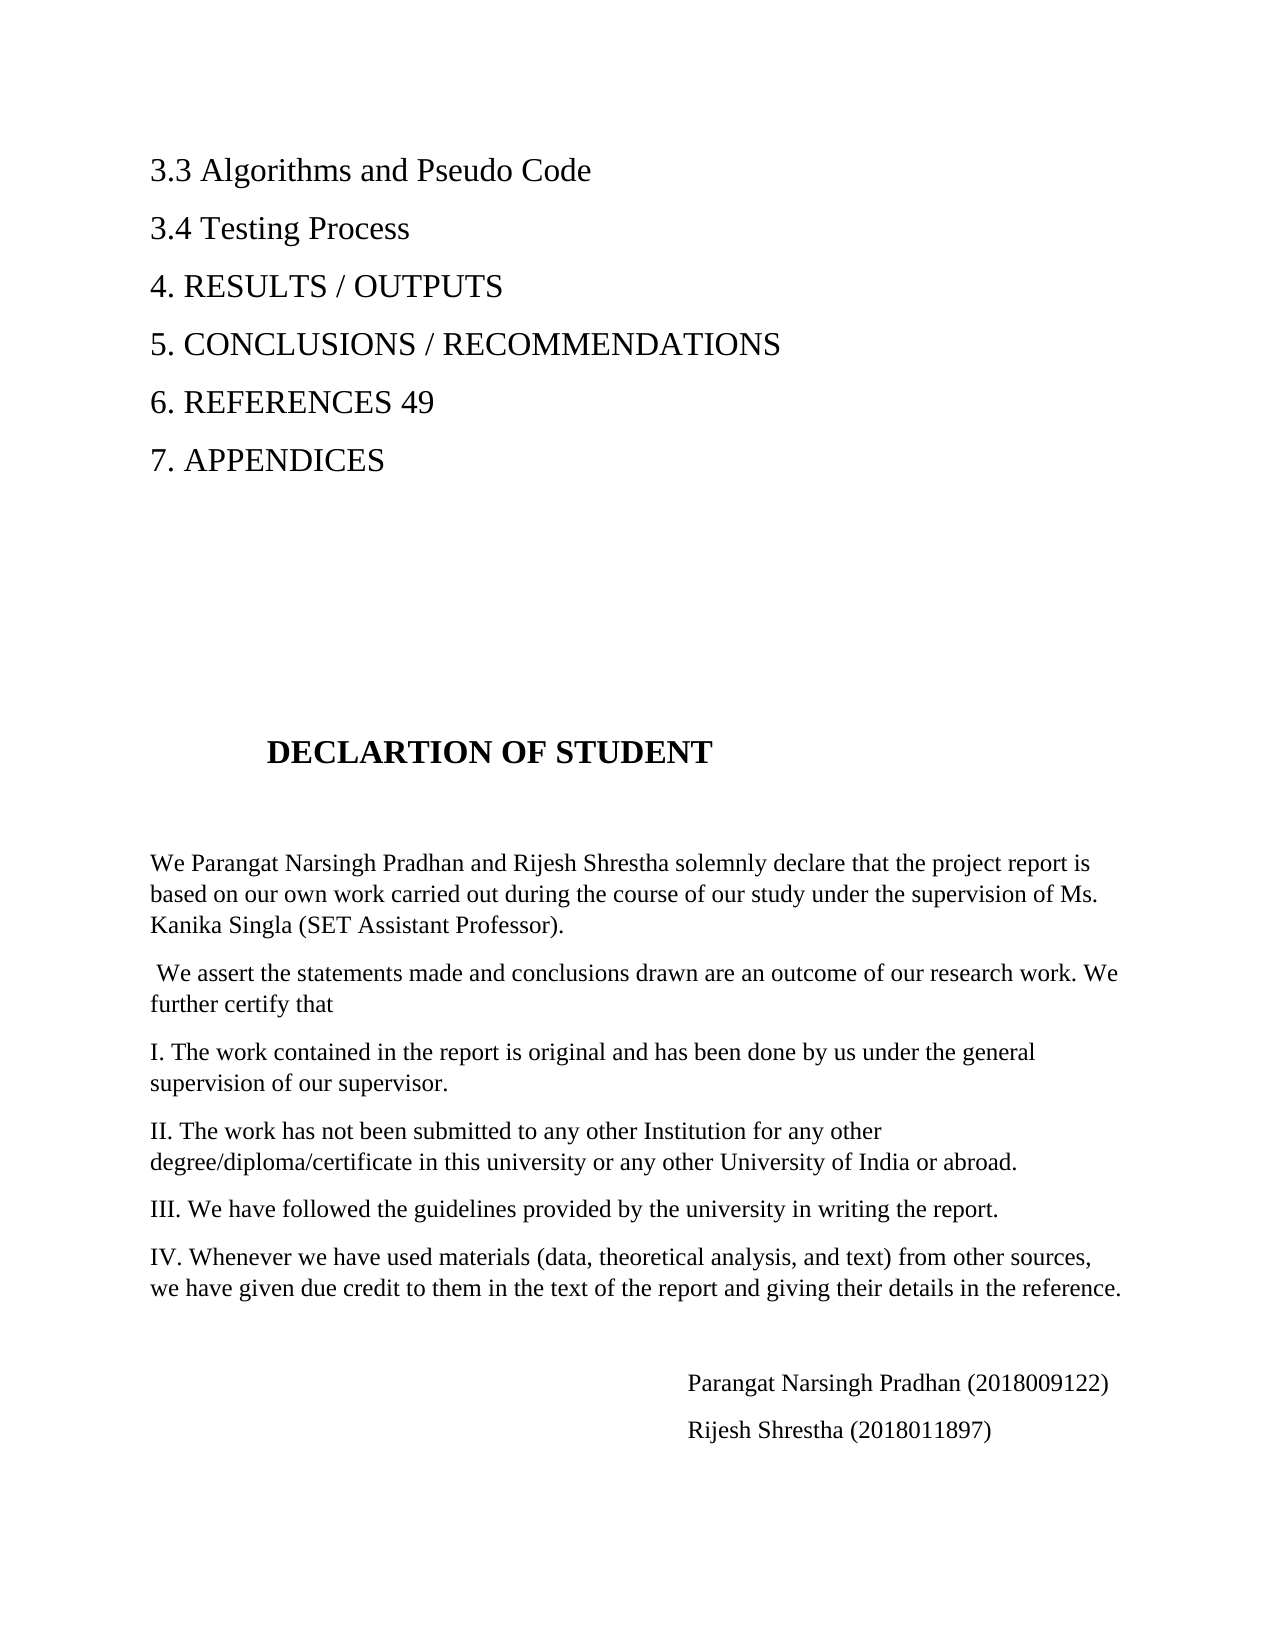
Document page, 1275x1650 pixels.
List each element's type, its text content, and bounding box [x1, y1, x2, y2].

text 6. REFERENCES 49 [150, 382, 1125, 420]
text Parangat Narsingh Pradhan (2018009122) [150, 1368, 1125, 1397]
text III. We have followed the guidelines provided by the university in writing the report. [150, 1194, 1125, 1223]
text 7. APPENDICES [150, 440, 1125, 478]
text We Parangat Narsingh Pradhan and Rijesh Shrestha solemnly declare that the project report is based on our own work carried out during the course of our study under the supervision of Ms. Kanika Singla (SET Assistant Professor). [150, 848, 1125, 939]
text 5. CONCLUSIONS / RECOMMENDATIONS [150, 324, 1125, 362]
text I. The work contained in the report is original and has been done by us under the general supervision of our supervisor. [150, 1037, 1125, 1097]
text II. The work has not been submitted to any other Institution for any other degree/diploma/certificate in this university or any other University of India or abroad. [150, 1116, 1125, 1176]
text Rijesh Shrestha (2018011897) [150, 1416, 1125, 1444]
text 4. RESULTS / OUTPUTS [150, 266, 1125, 304]
text We assert the statements made and conclusions drawn are an outcome of our research work. We further certify that [150, 958, 1125, 1018]
text IV. Whenever we have used materials (data, theoretical analysis, and text) from other sources, we have given due credit to them in the text of the report and giving their details in the reference. [150, 1242, 1125, 1302]
text DECLARTION OF STUDENT [150, 732, 1125, 771]
text 3.4 Testing Process [150, 208, 1125, 246]
text 3.3 Algorithms and Pseudo Code [150, 150, 1125, 188]
